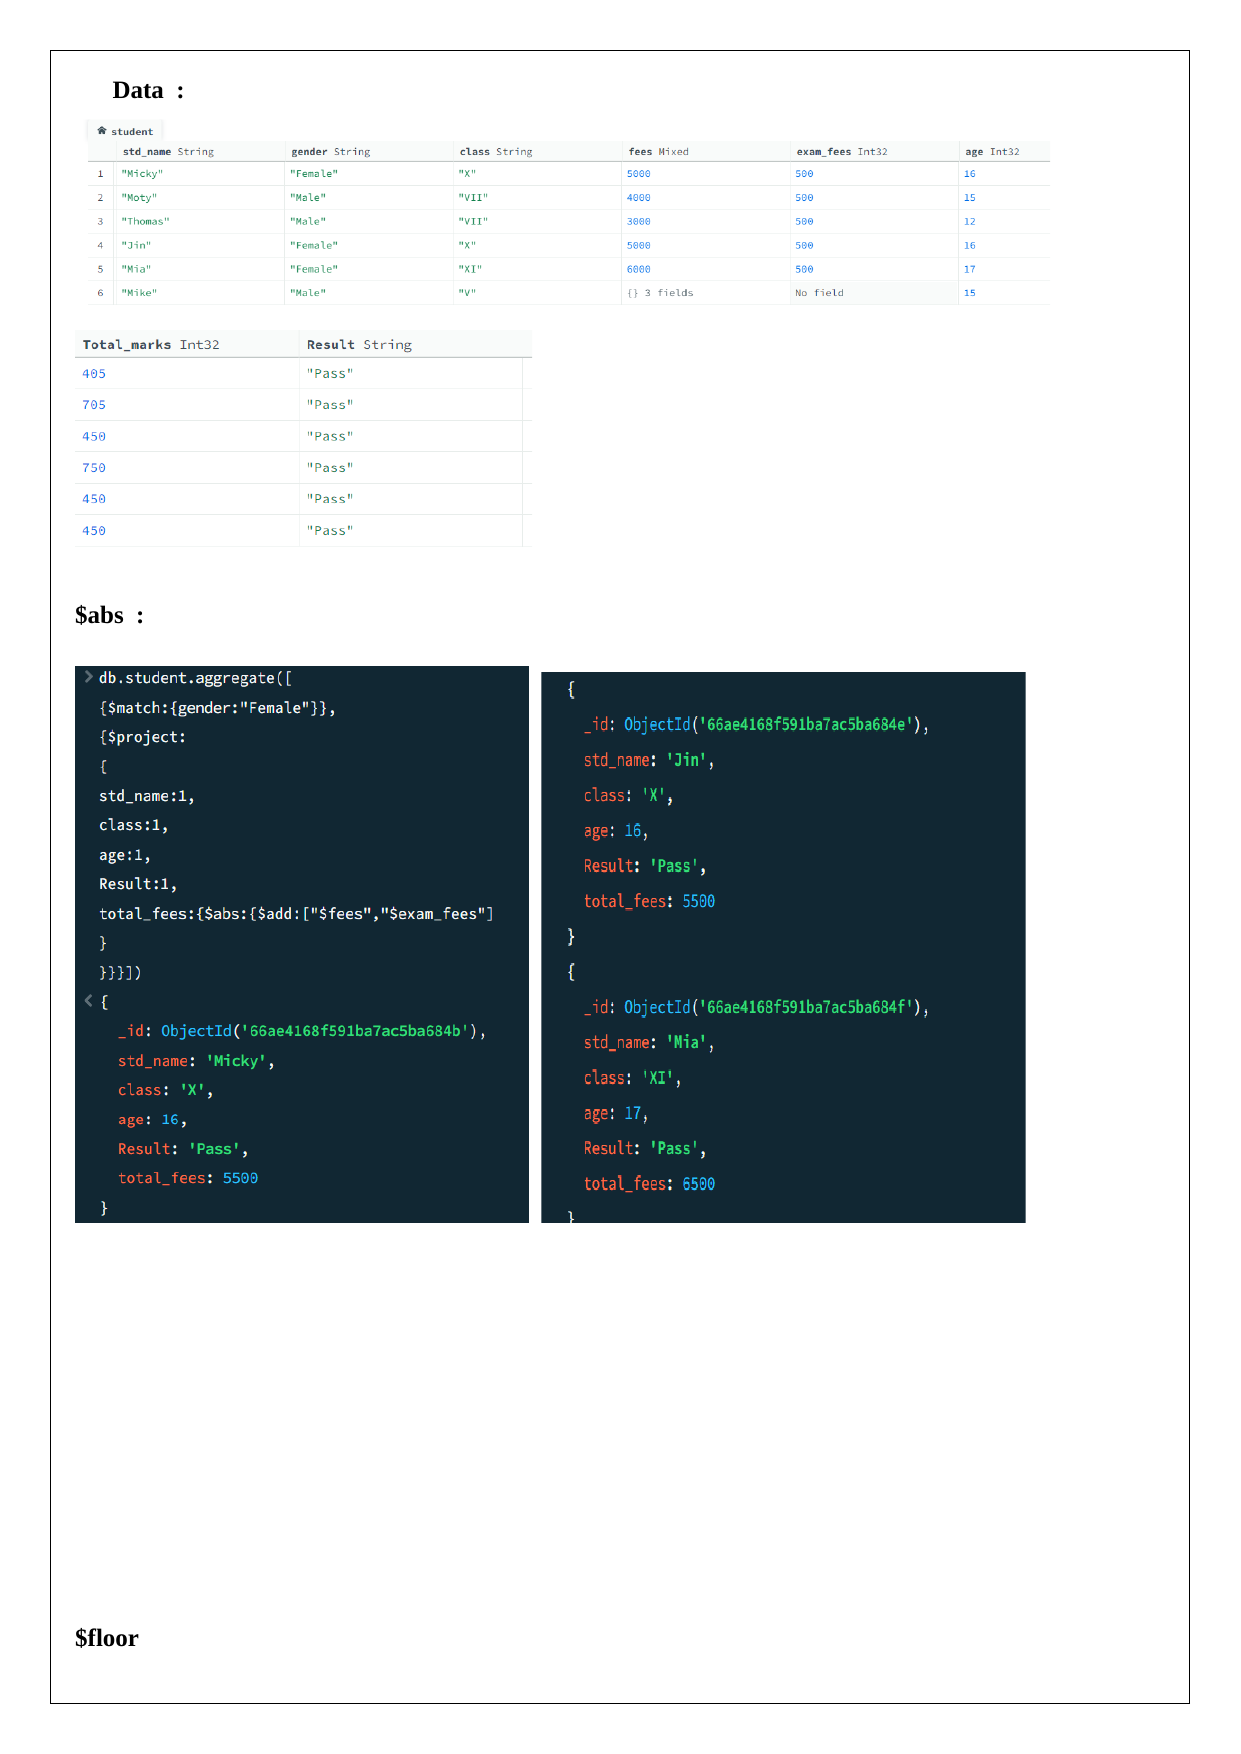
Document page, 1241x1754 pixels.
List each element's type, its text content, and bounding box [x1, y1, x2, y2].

picture [75, 318, 533, 564]
text $floor [75, 1623, 1172, 1652]
text $abs : [75, 600, 1172, 629]
picture [75, 666, 529, 1223]
text Data : [112, 75, 1172, 104]
picture [75, 108, 1050, 315]
picture [541, 672, 1026, 1223]
